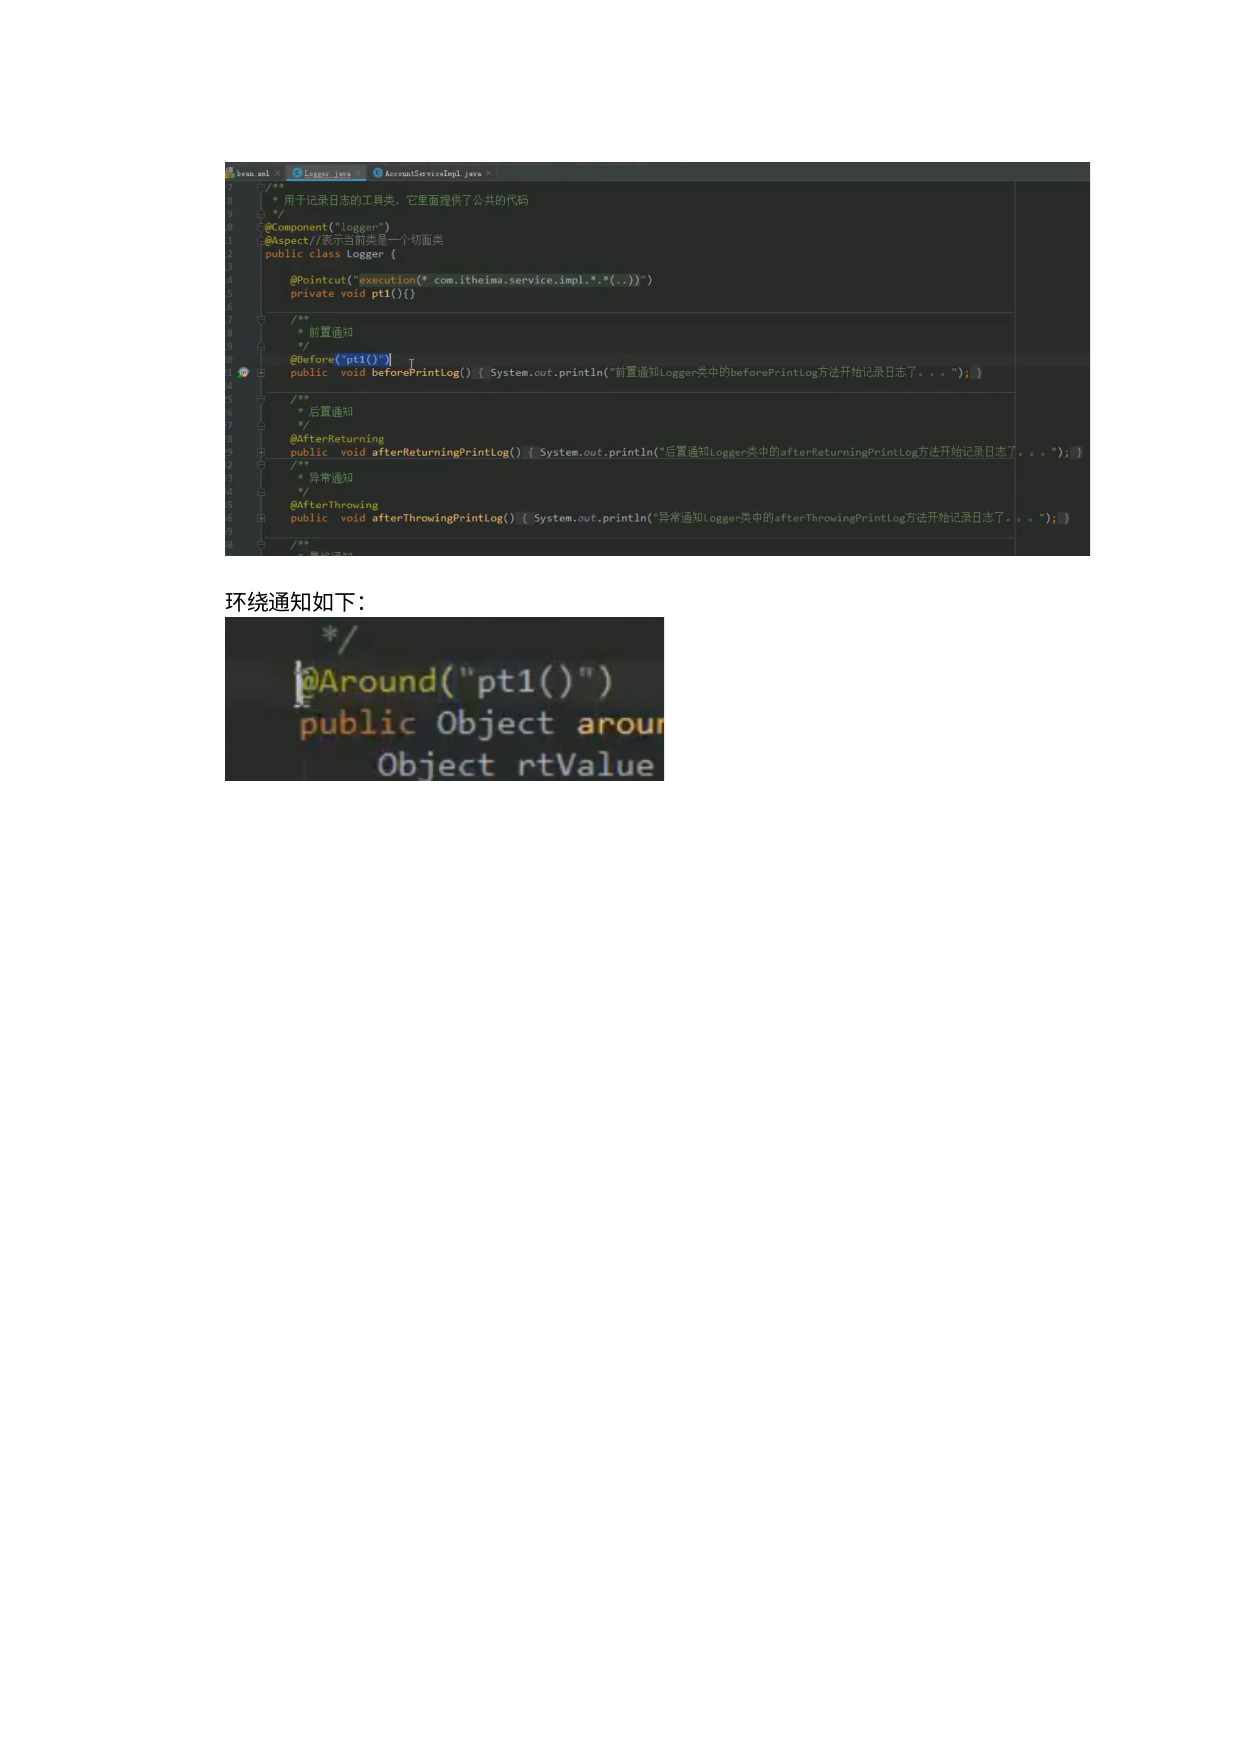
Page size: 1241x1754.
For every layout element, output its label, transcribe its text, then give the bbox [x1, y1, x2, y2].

picture [225, 617, 665, 781]
picture [225, 162, 1091, 556]
list 环绕通知如下： [225, 584, 1053, 617]
